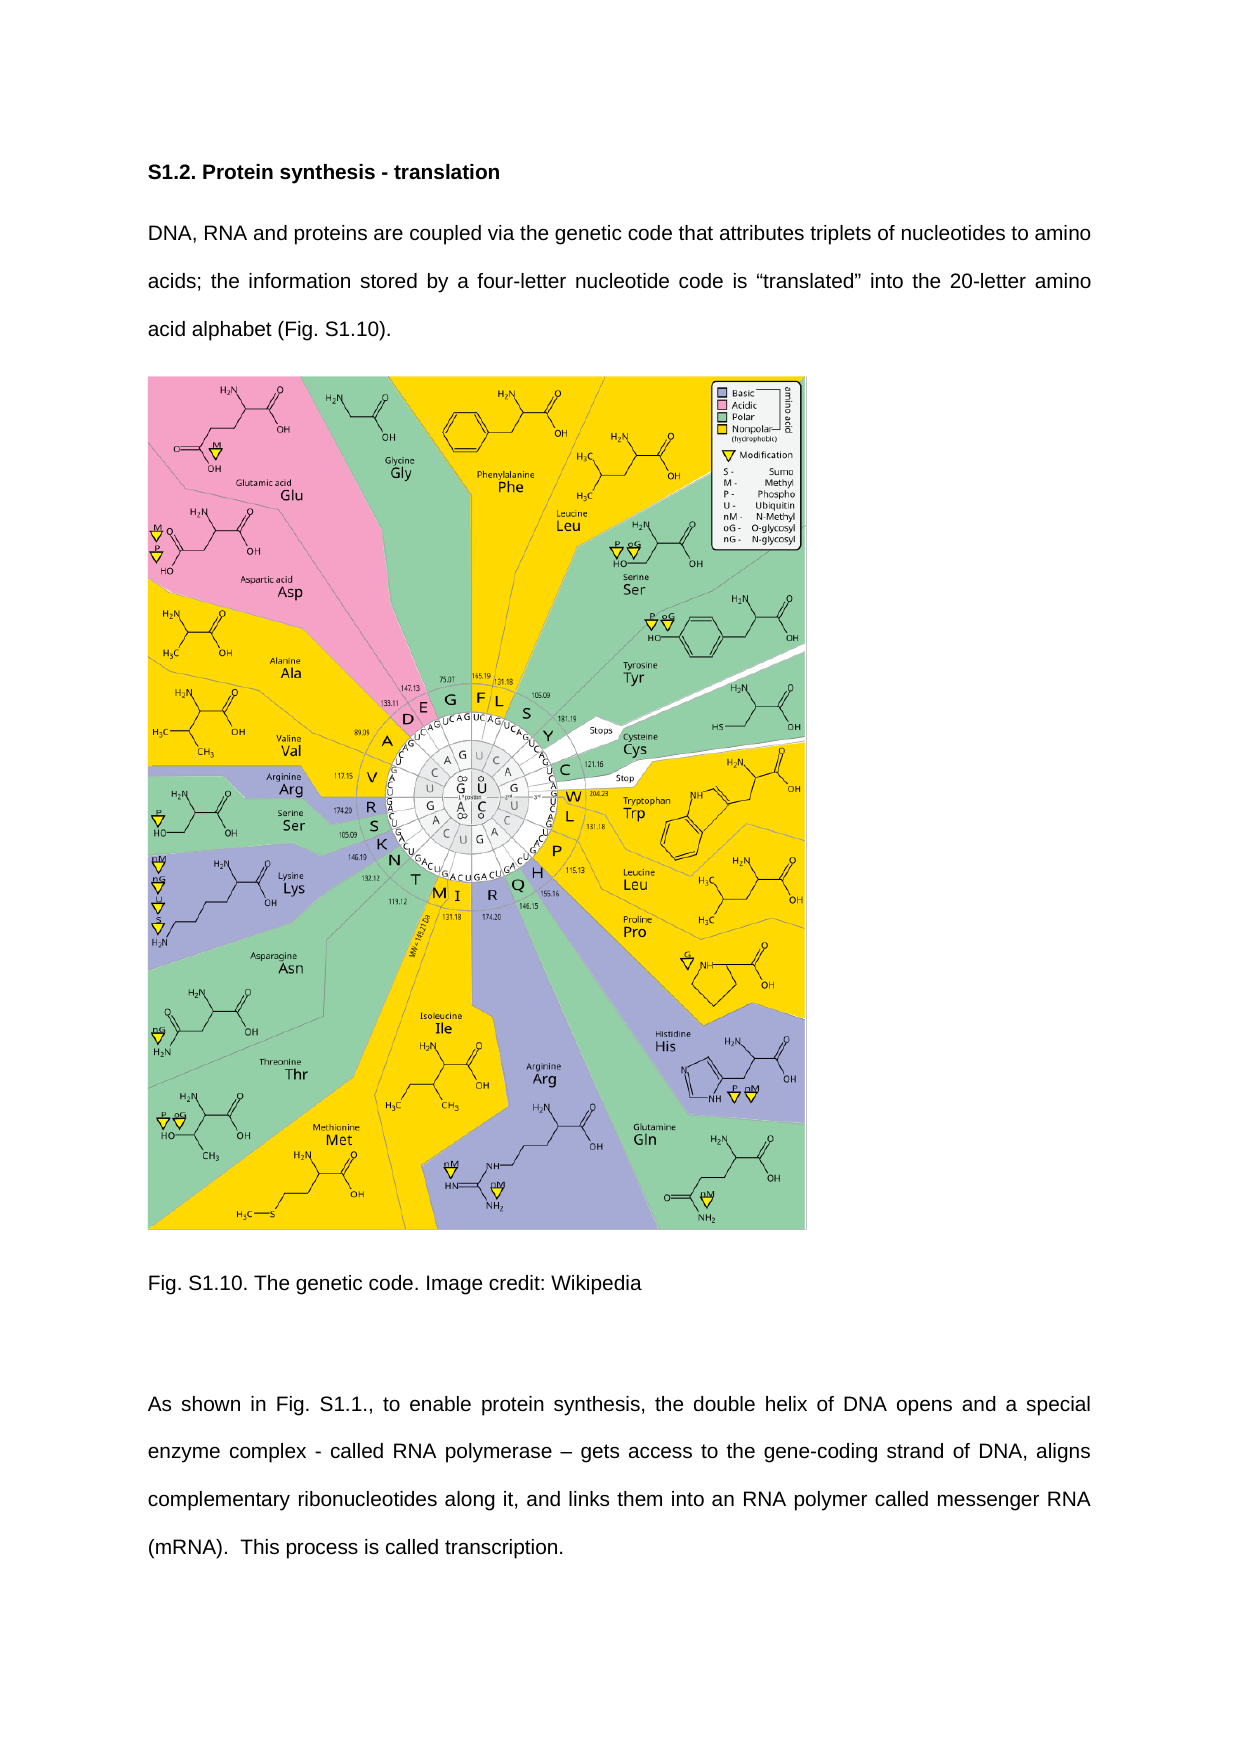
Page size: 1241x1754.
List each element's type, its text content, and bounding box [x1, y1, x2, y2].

text As shown in Fig. S1.1., to enable protein synthesis, the double helix of DNA opens and a special enzyme complex - called RNA polymerase – gets access to the gene-coding strand of DNA, aligns complementary ribonucleotides along it, and links them into an RNA polymer called messenger RNA (mRNA). This process is called transcription. [148, 1391, 1093, 1559]
text Fig. S1.10. The genetic code. Image credit: Wikipedia [148, 1271, 1093, 1294]
text DNA, RNA and proteins are coupled via the genetic code that attributes triplets of nucleotides to amino acids; the information stored by a four-letter nucleotide code is “translated” into the 20-letter amino acid alphabet (Fig. S1.10). [148, 221, 1093, 340]
picture [147, 376, 807, 1230]
text S1.2. Protein synthesis - translation [148, 160, 1093, 184]
